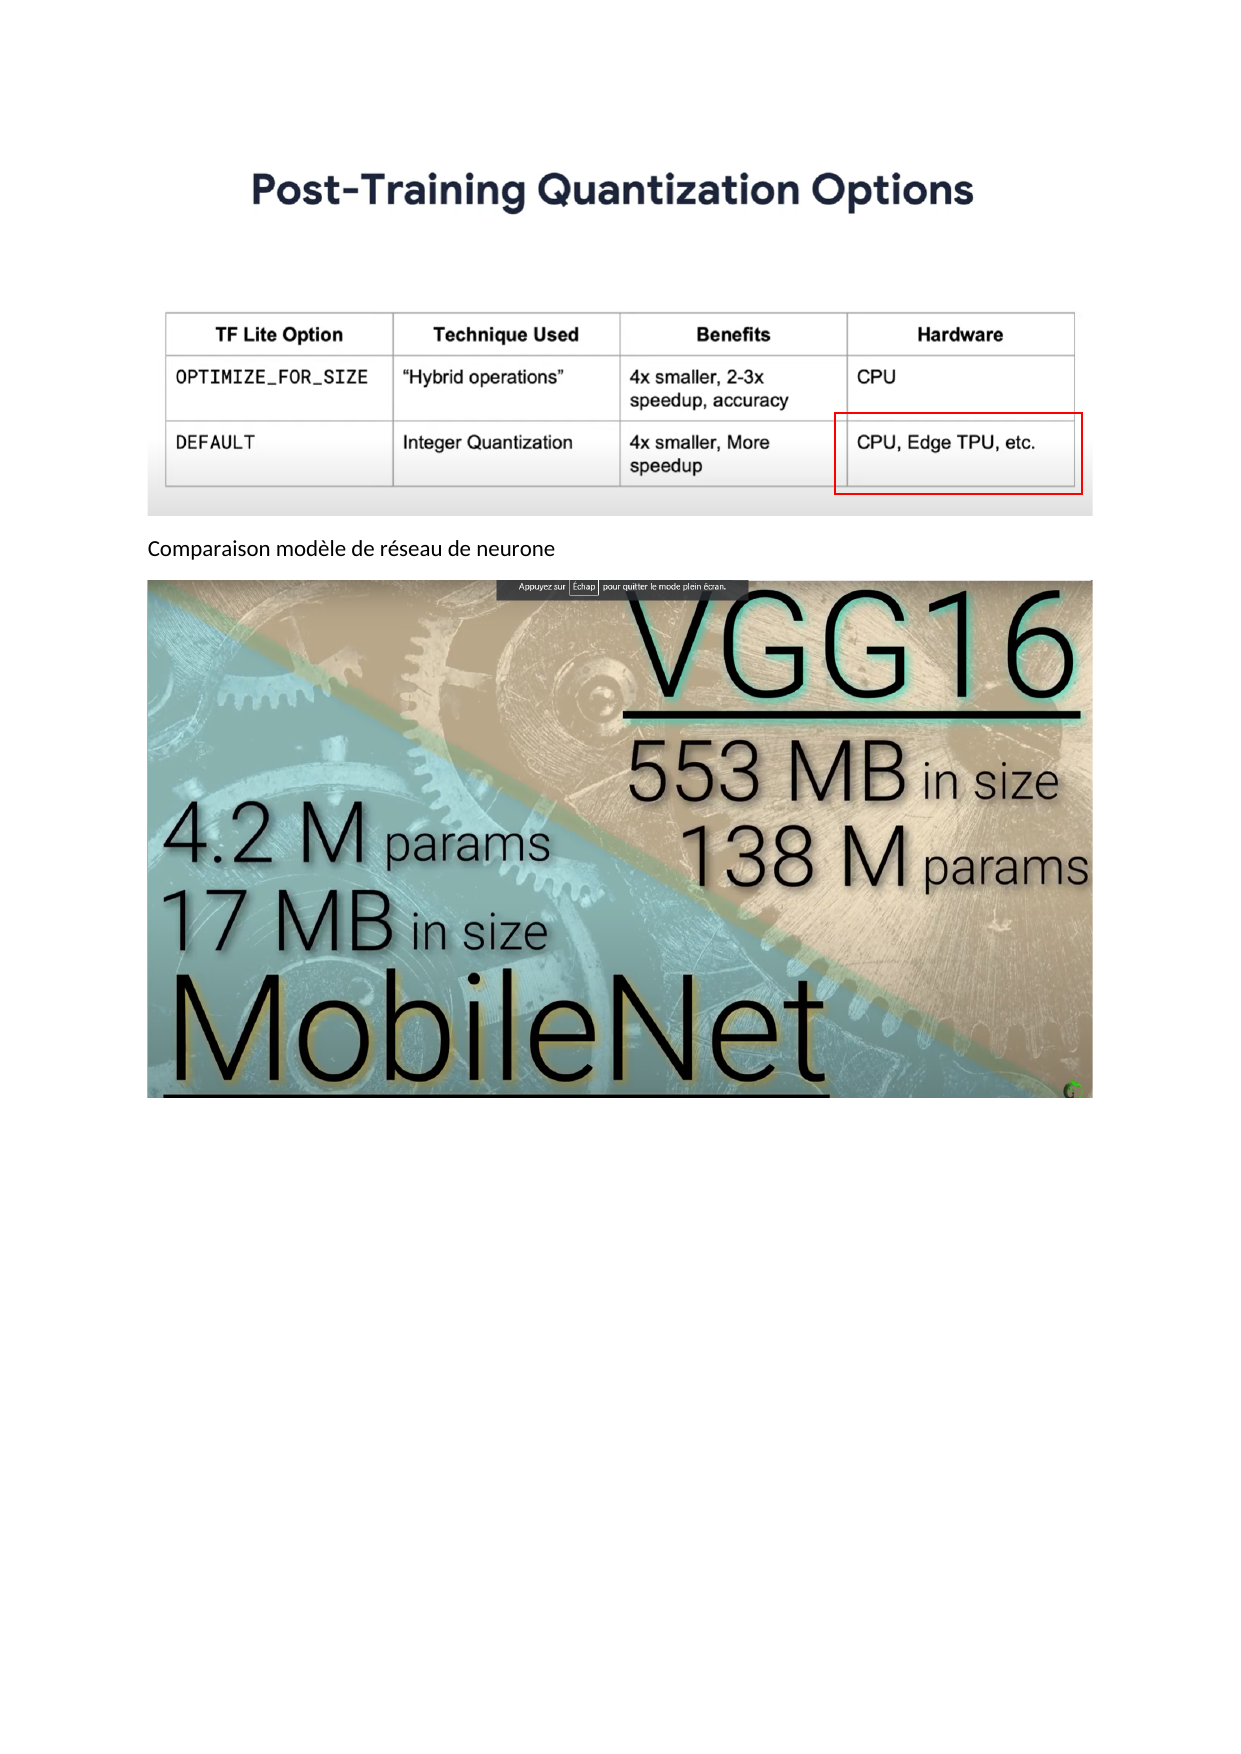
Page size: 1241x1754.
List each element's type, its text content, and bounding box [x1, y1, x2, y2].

picture [147, 580, 1093, 1098]
picture [147, 147, 1093, 516]
text Comparaison modèle de réseau de neurone [148, 534, 1093, 562]
